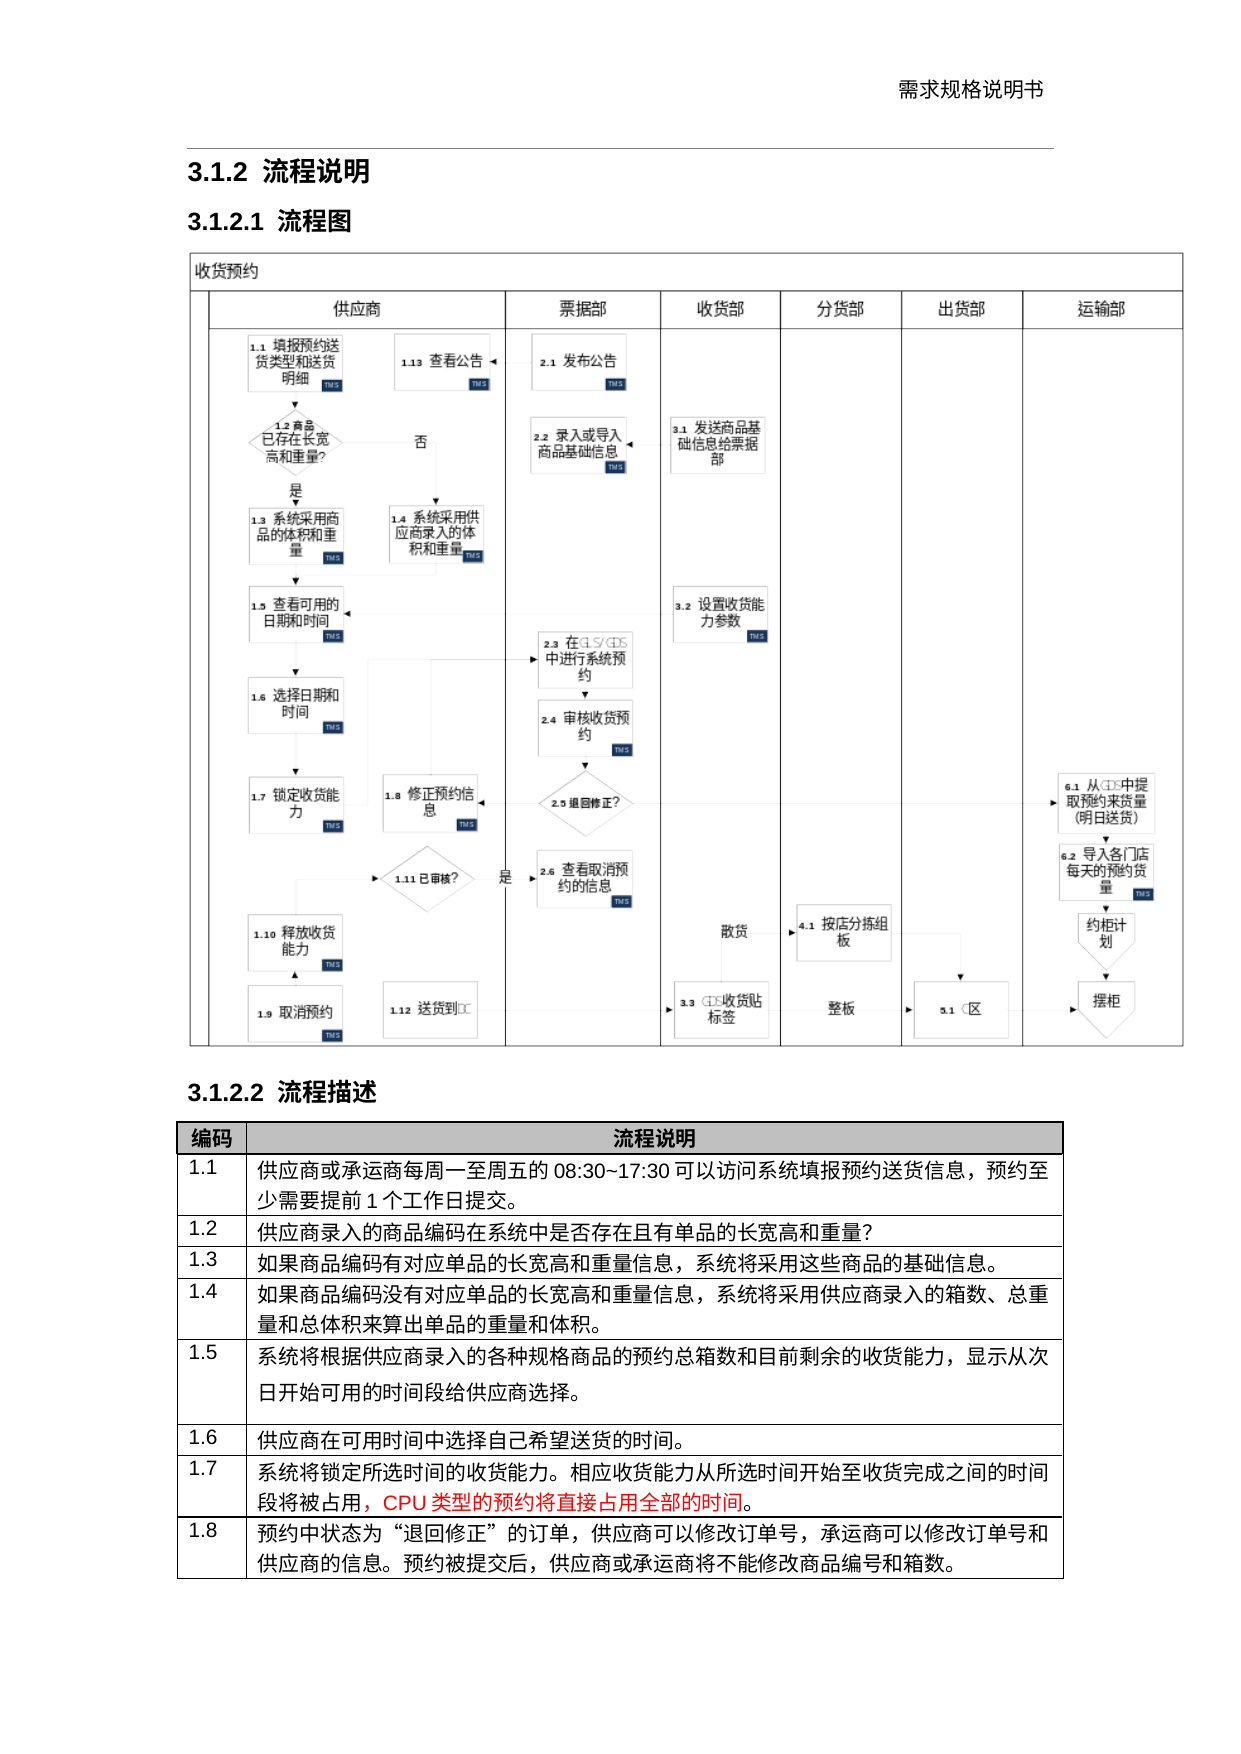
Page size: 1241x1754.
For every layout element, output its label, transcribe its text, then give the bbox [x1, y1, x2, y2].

table_cell 预约中状态为“退回修正”的订单，供应商可以修改订单号，承运商可以修改订单号和供应商的信息。预约被提交后，供应商或承运商将不能修改商品编号和箱数。 [247, 1516, 1063, 1578]
table_cell 供应商在可用时间中选择自己希望送货的时间。 [247, 1424, 1063, 1455]
table_cell 系统将锁定所选时间的收货能力。相应收货能力从所选时间开始至收货完成之间的时间段将被占用，CPU类型的预约将直接占用全部的时间。 [247, 1455, 1063, 1516]
table_cell 如果商品编码有对应单品的长宽高和重量信息，系统将采用这些商品的基础信息。 [247, 1246, 1063, 1277]
table_cell 1.1 [178, 1155, 246, 1215]
table_cell 1.4 [178, 1279, 246, 1339]
table_cell 1.8 [178, 1518, 246, 1578]
subtitle 流程说明 [187, 150, 1053, 189]
table_cell 1.6 [178, 1425, 246, 1455]
table_header 编码 [178, 1123, 246, 1153]
table_cell 1.7 [178, 1456, 246, 1516]
table_cell 如果商品编码没有对应单品的长宽高和重量信息，系统将采用供应商录入的箱数、总重量和总体积来算出单品的重量和体积。 [247, 1278, 1063, 1339]
table_cell 1.3 [178, 1247, 246, 1277]
subtitle 流程描述 [187, 1072, 1053, 1109]
table_cell 系统将根据供应商录入的各种规格商品的预约总箱数和目前剩余的收货能力，显示从次日开始可用的时间段给供应商选择。 [247, 1339, 1063, 1424]
subtitle 流程图 [187, 202, 1053, 238]
table_cell 1.2 [178, 1216, 246, 1246]
table_cell 1.5 [178, 1340, 246, 1424]
table_cell 供应商录入的商品编码在系统中是否存在且有单品的长宽高和重量？ [247, 1215, 1063, 1246]
table_header 流程说明 [247, 1123, 1062, 1153]
table_cell 供应商或承运商每周一至周五的08:30~17:30可以访问系统填报预约送货信息，预约至少需要提前1个工作日提交。 [247, 1154, 1063, 1215]
